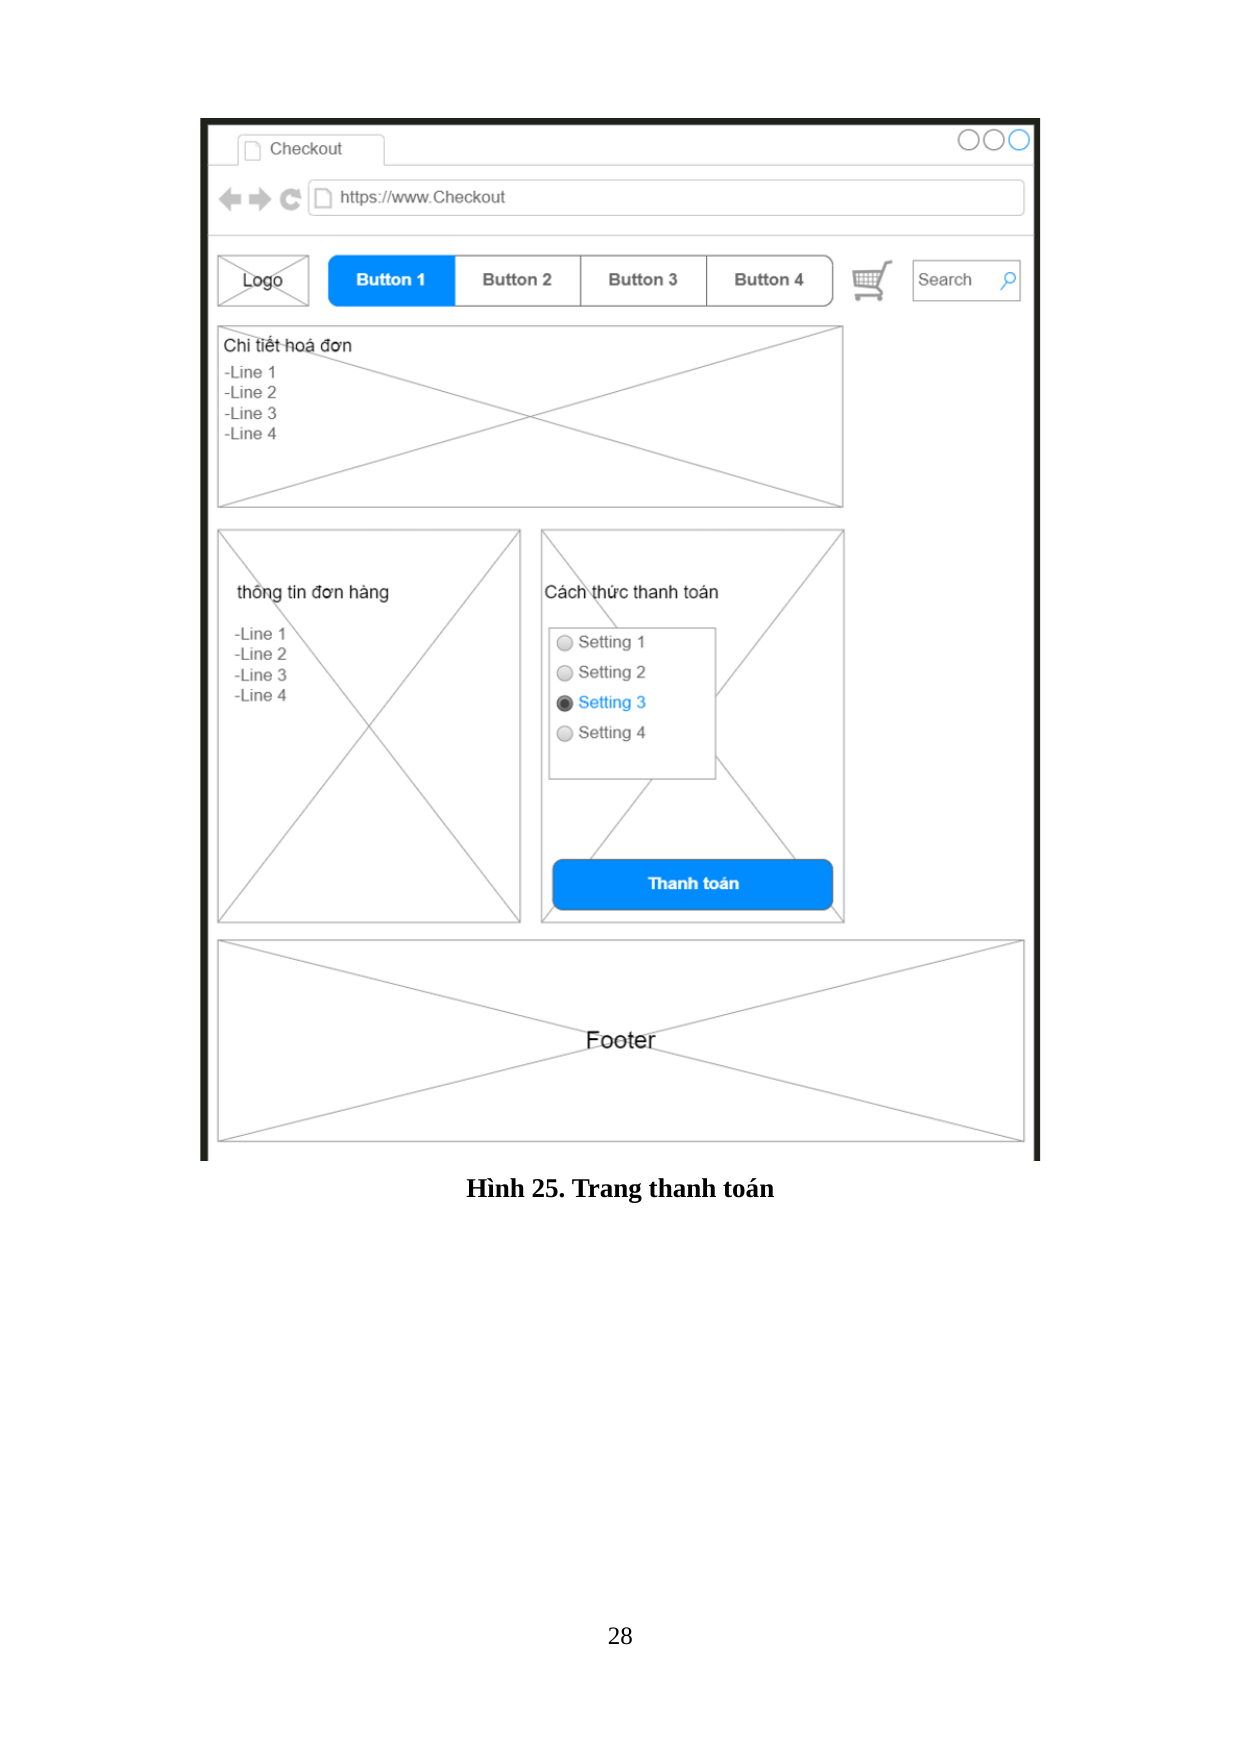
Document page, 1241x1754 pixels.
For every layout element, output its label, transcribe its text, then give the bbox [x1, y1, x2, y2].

picture [200, 118, 1040, 1161]
text Hình 25. Trang thanh toán [89, 1173, 1122, 1204]
